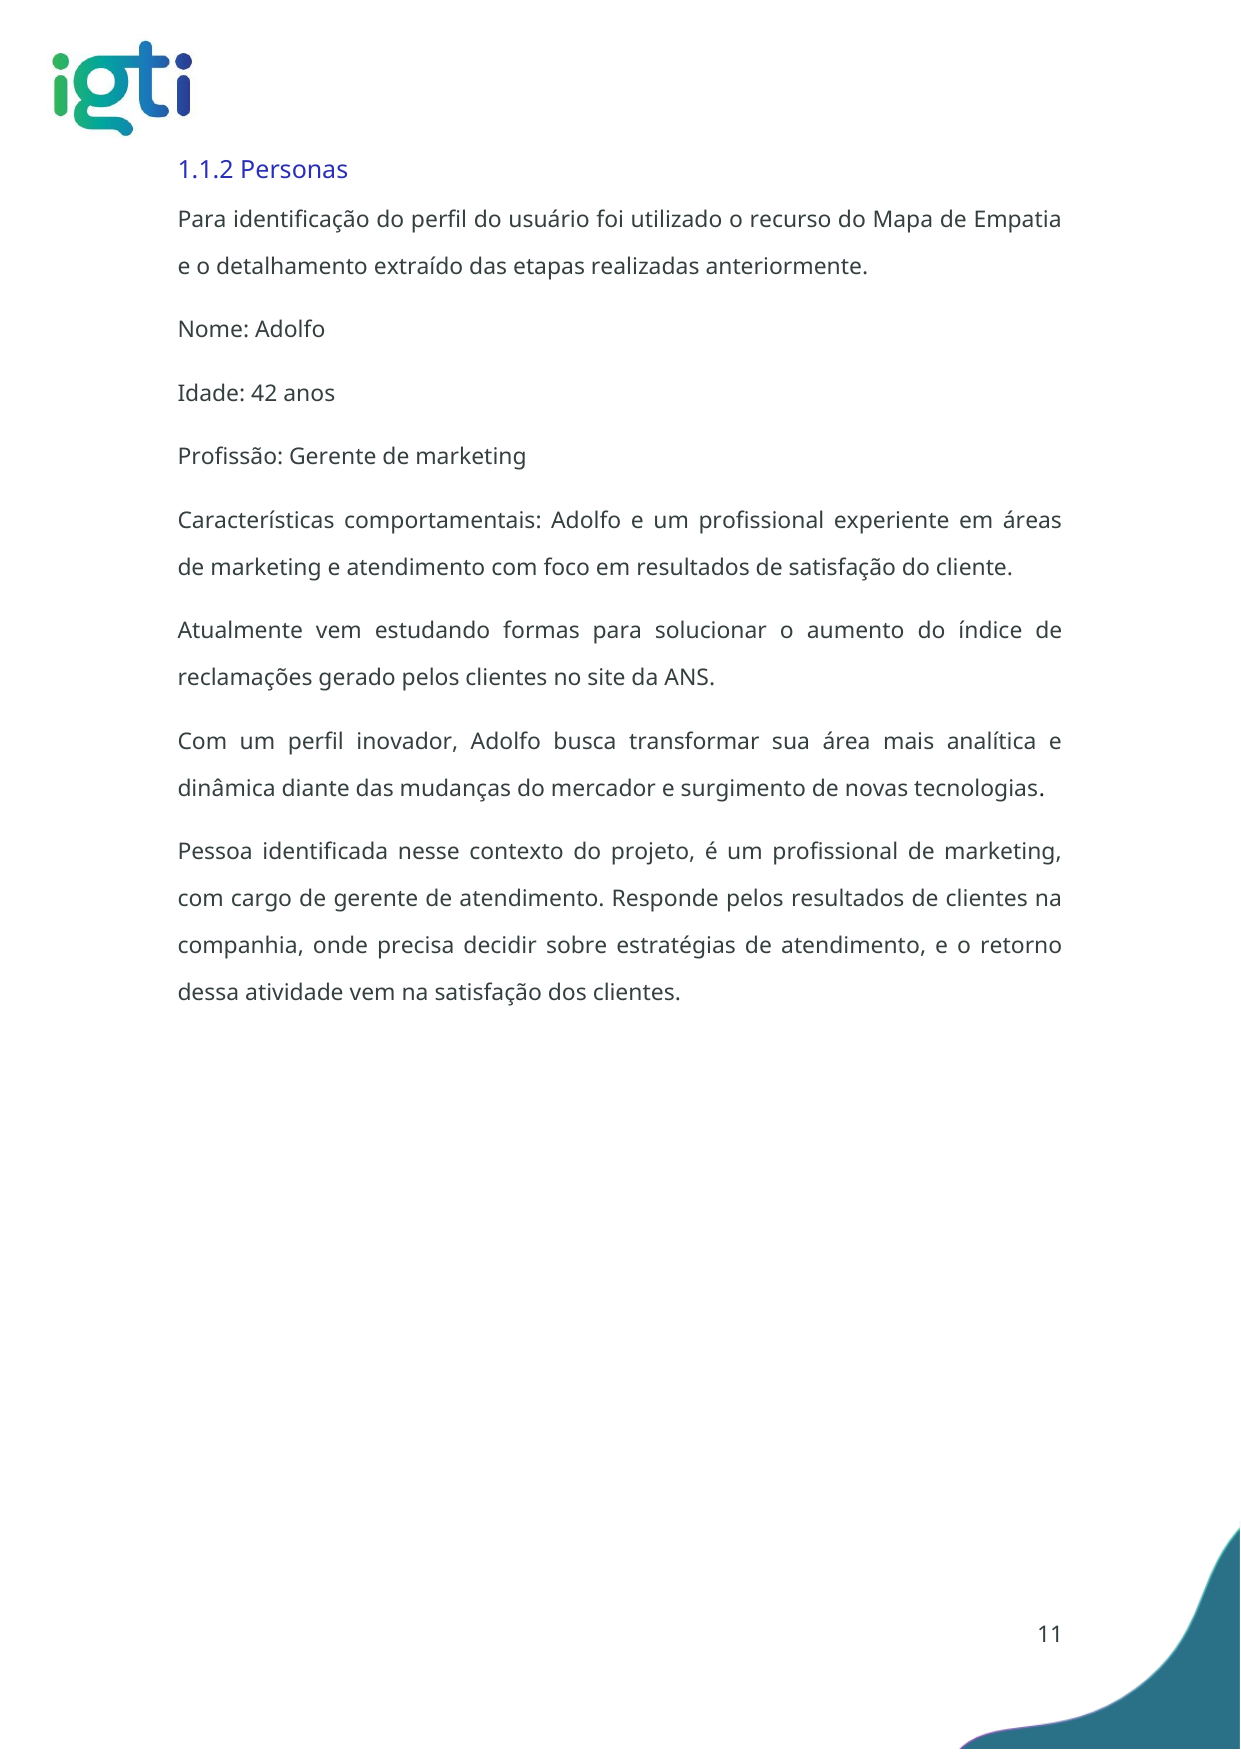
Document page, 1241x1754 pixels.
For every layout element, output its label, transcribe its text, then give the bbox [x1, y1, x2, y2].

text Para identificação do perfil do usuário foi utilizado o recurso do Mapa de Empatia e o detalhamento extraído das etapas realizadas anteriormente. [177, 203, 1063, 281]
text Nome: Adolfo [177, 313, 1063, 344]
text Atualmente vem estudando formas para solucionar o aumento do índice de reclamações gerado pelos clientes no site da ANS. [177, 614, 1063, 692]
text Profissão: Gerente de marketing [177, 440, 1063, 472]
text Pessoa identificada nesse contexto do projeto, é um profissional de marketing, com cargo de gerente de atendimento. Responde pelos resultados de clientes na companhia, onde precisa decidir sobre estratégias de atendimento, e o retorno dessa atividade vem na satisfação dos clientes. [177, 835, 1063, 1007]
picture [37, 34, 205, 141]
picture [955, 1521, 1241, 1749]
text Características comportamentais: Adolfo e um profissional experiente em áreas de marketing e atendimento com foco em resultados de satisfação do cliente. [177, 504, 1063, 582]
text Com um perfil inovador, Adolfo busca transformar sua área mais analítica e dinâmica diante das mudanças do mercador e surgimento de novas tecnologias. [177, 725, 1063, 803]
subtitle 1.1.2 Personas [177, 152, 1063, 186]
text Idade: 42 anos [177, 377, 1063, 408]
